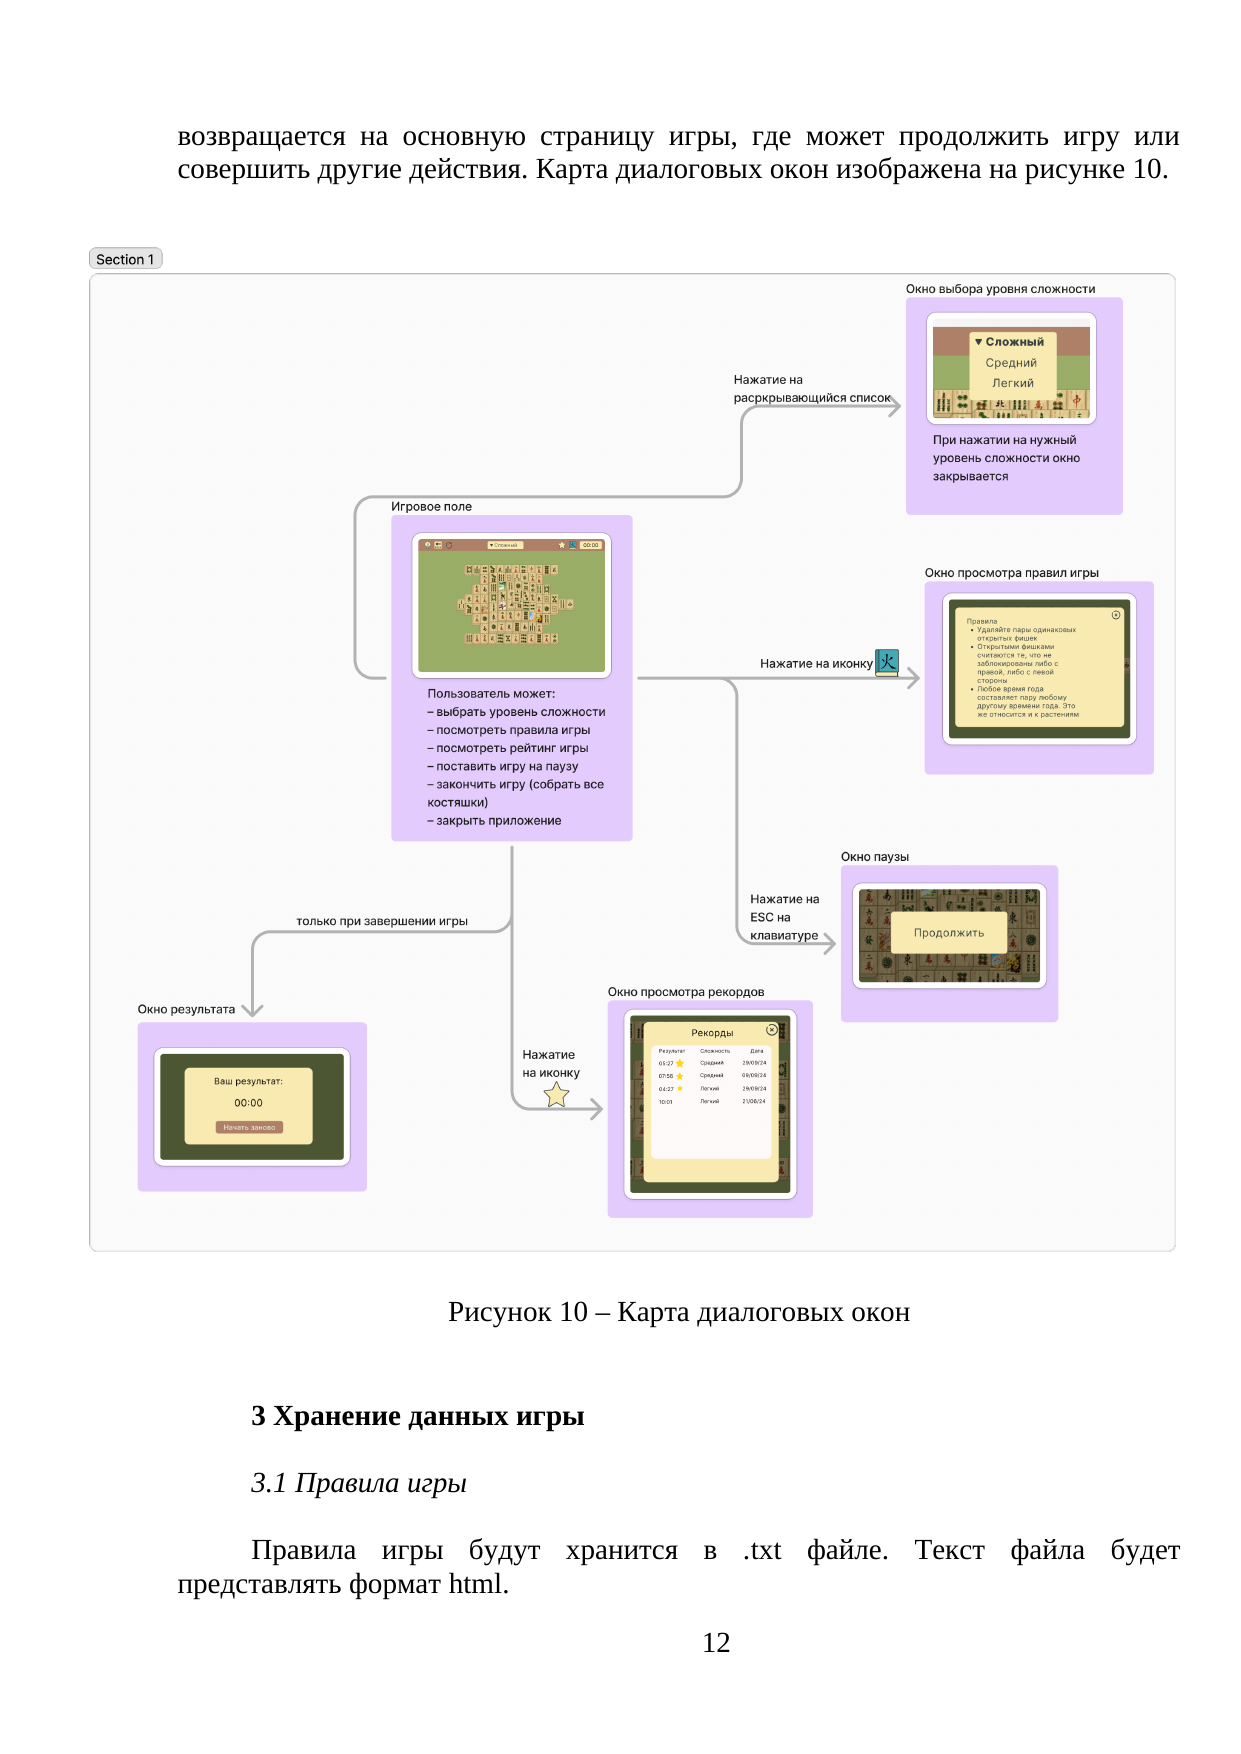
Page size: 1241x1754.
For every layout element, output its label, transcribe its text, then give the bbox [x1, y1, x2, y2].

subtitle 3 Хранение данных игры [177, 1398, 1181, 1432]
text Рисунок 10 – Карта диалоговых окон [177, 1294, 1181, 1327]
picture [59, 243, 1205, 1282]
text 3.1 Правила игры [177, 1465, 1181, 1499]
text Правила игры будут хранится в .txt файле. Текст файла будет представлять формат html. [177, 1532, 1181, 1599]
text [177, 118, 1181, 185]
